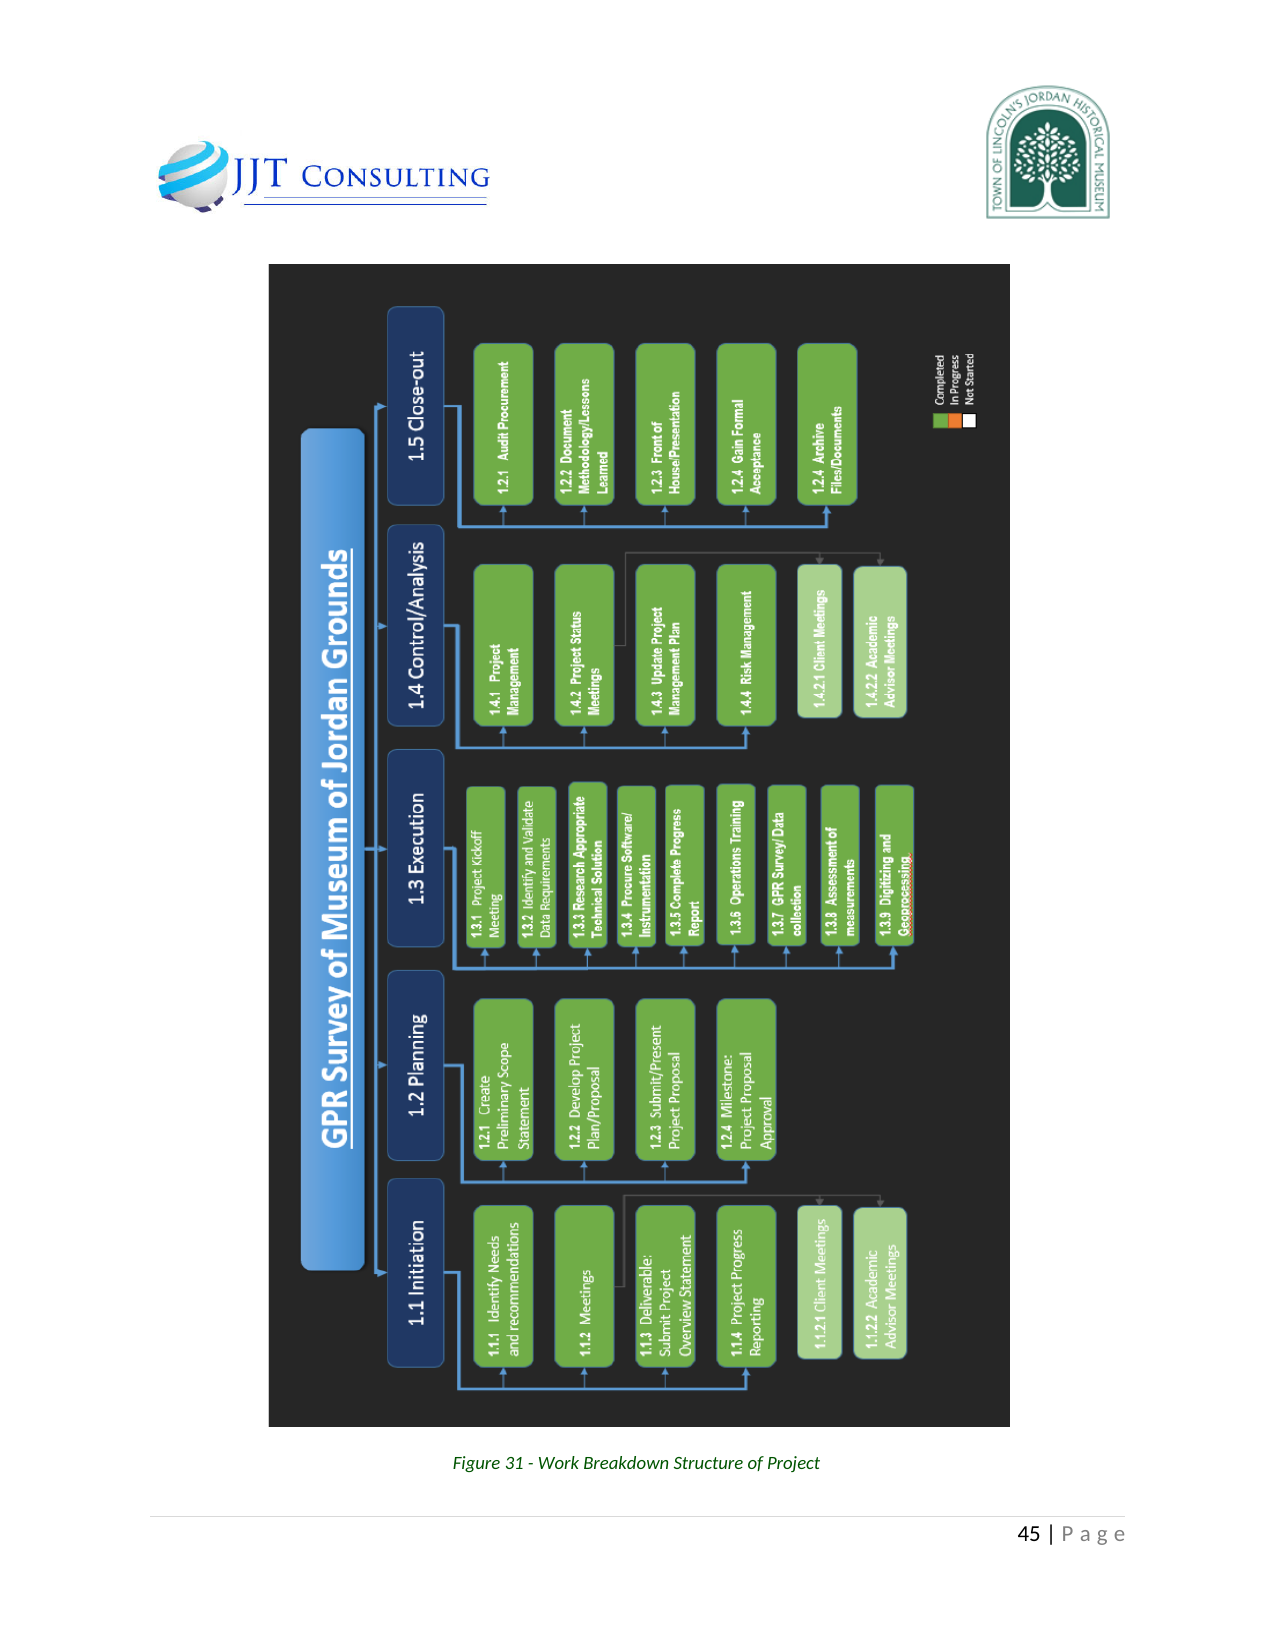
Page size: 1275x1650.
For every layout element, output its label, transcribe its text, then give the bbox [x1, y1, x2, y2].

picture [150, 130, 504, 228]
text Figure 31 - Work Breakdown Structure of Project [150, 1451, 1125, 1474]
picture [269, 265, 1010, 1427]
